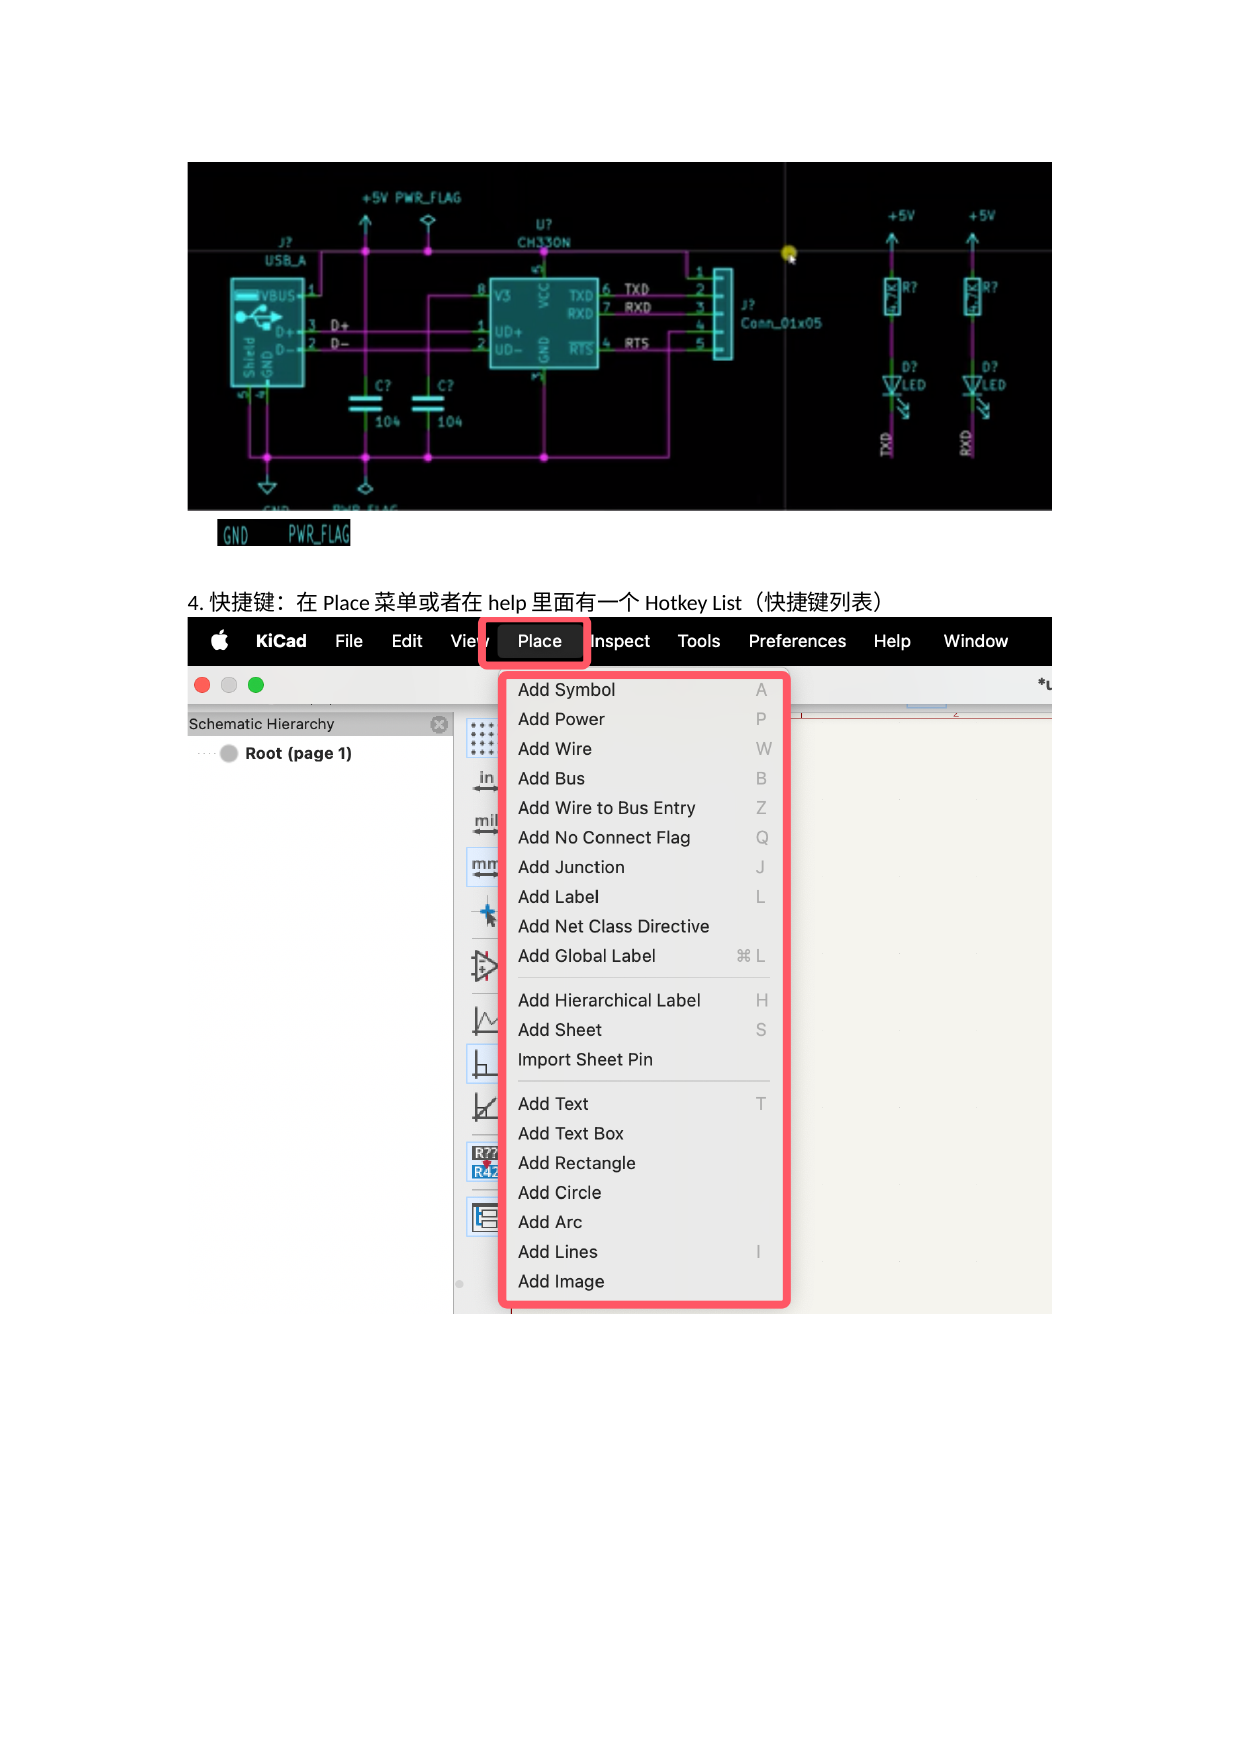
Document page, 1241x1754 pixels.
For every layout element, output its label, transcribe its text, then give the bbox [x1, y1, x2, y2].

picture [187, 162, 1052, 511]
picture [217, 519, 351, 546]
list 快捷键：在Place菜单或者在help里面有一个Hotkey List（快捷键列表） [187, 584, 1053, 617]
picture [187, 617, 1052, 1314]
